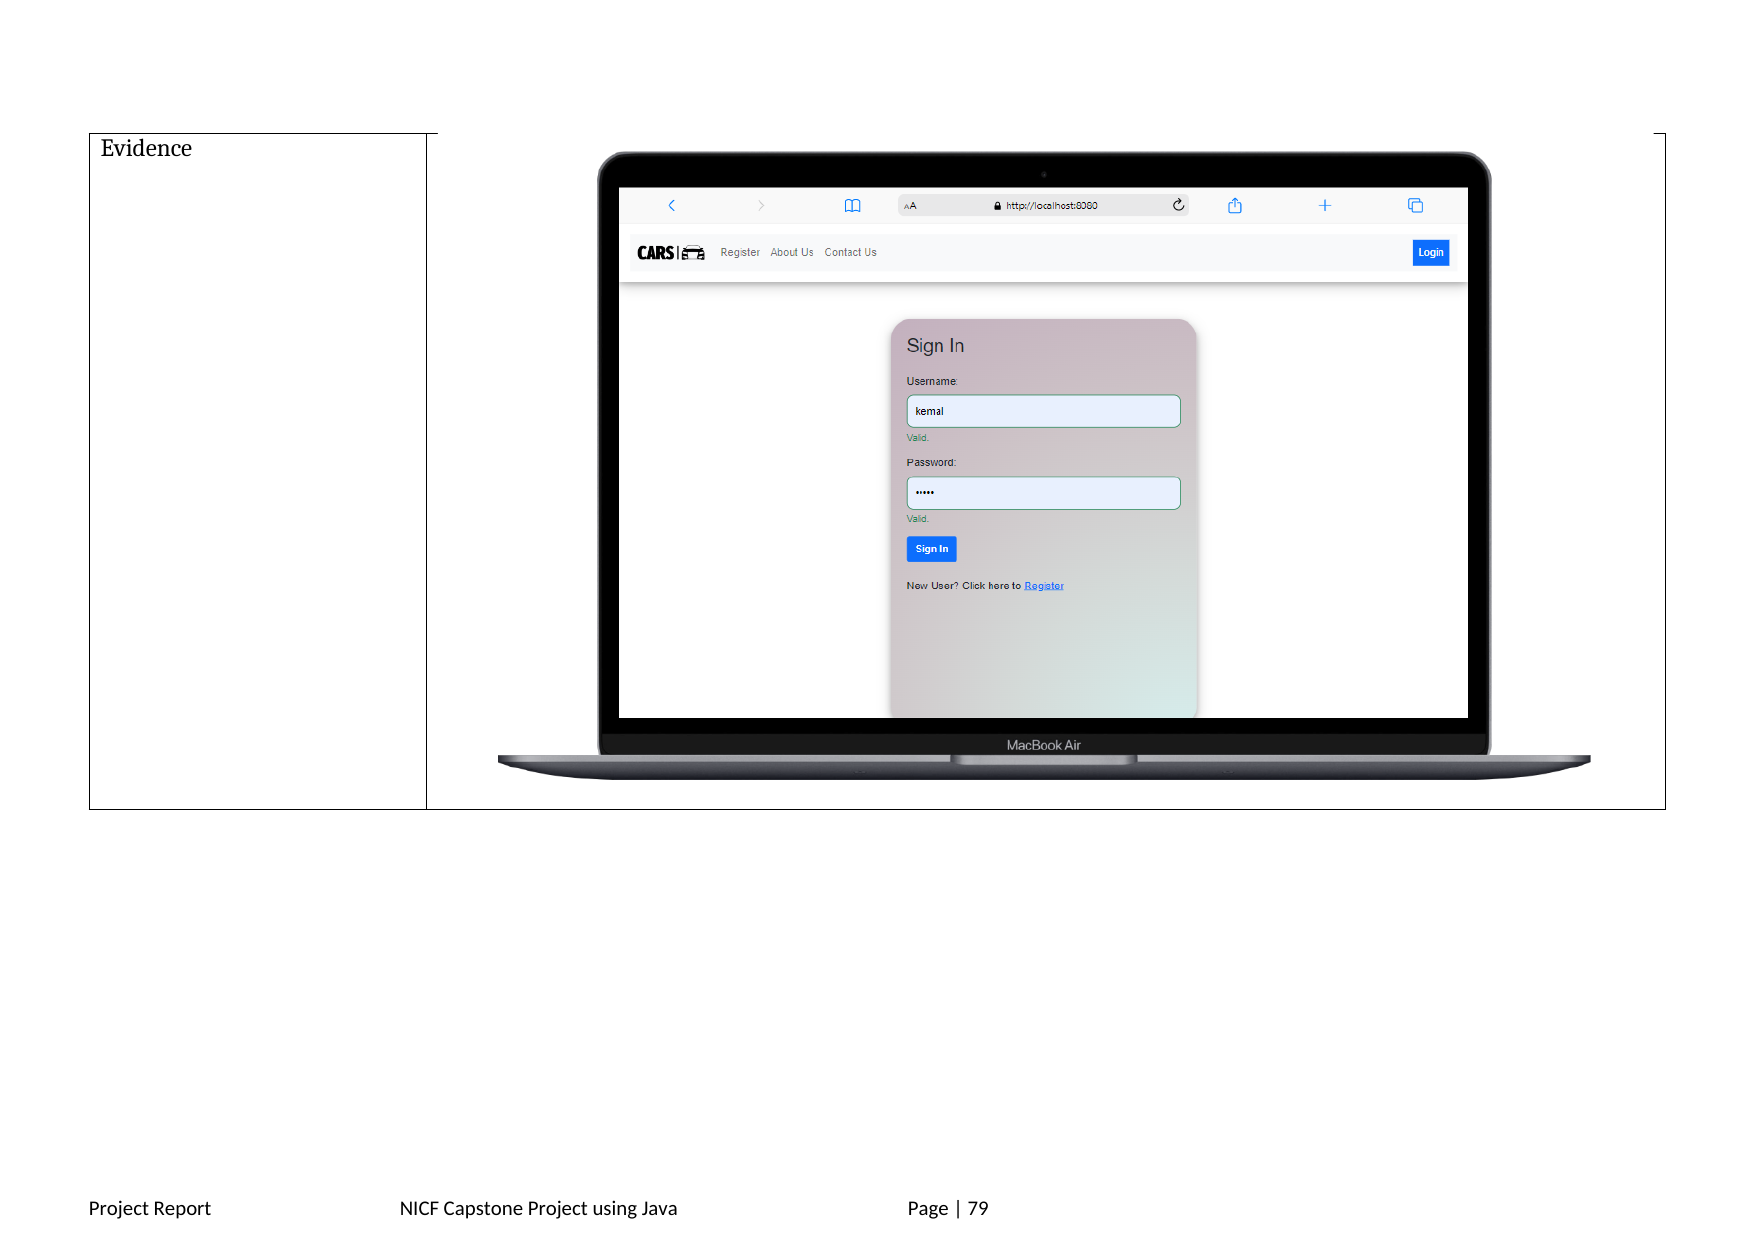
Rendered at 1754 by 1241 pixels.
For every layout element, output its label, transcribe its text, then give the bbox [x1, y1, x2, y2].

table_header Evidence [90, 134, 426, 809]
table_header [427, 134, 1665, 809]
picture [437, 133, 1654, 786]
